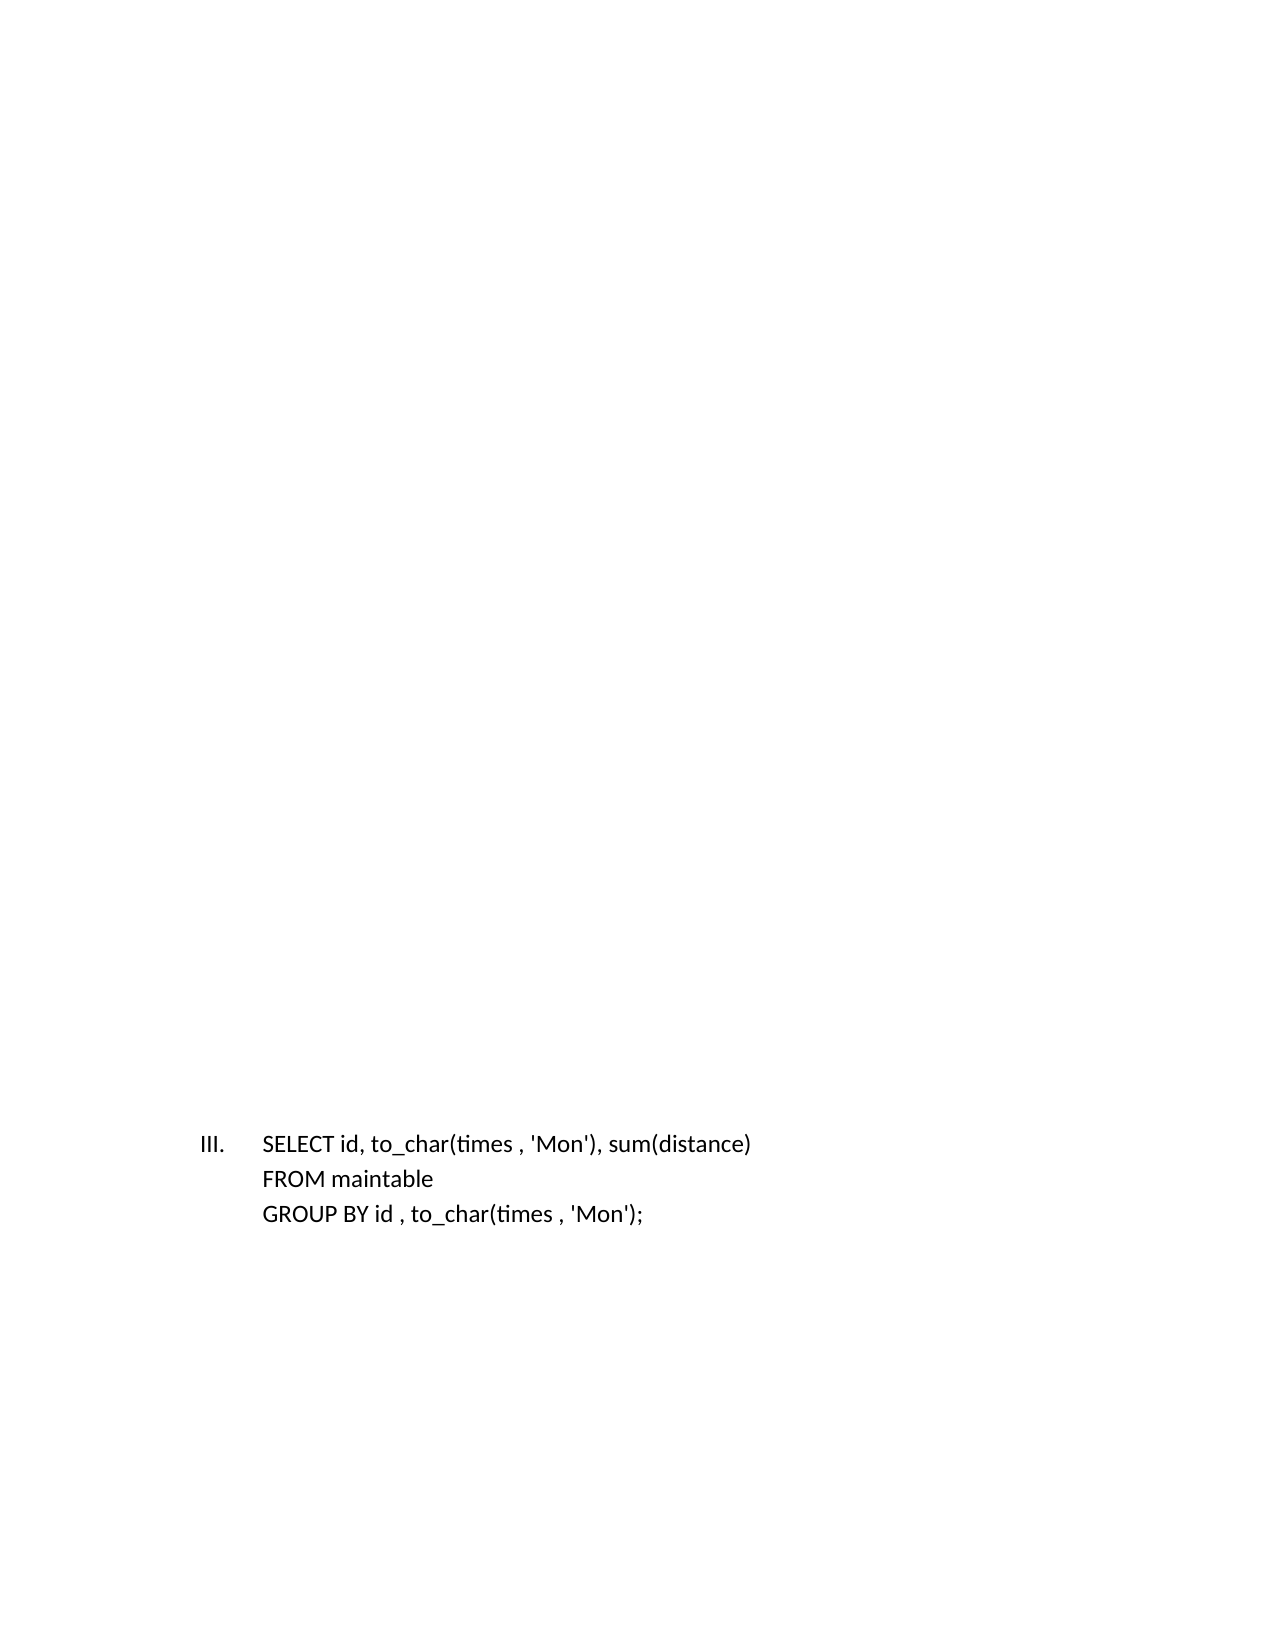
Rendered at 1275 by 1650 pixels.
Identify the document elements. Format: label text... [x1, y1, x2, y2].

text GROUP BY id , to_char(times , 'Mon'); [262, 1198, 1162, 1229]
text FROM maintable [262, 1163, 1162, 1194]
list SELECT id, to_char(times , 'Mon'), sum(distance) [225, 1128, 1162, 1159]
